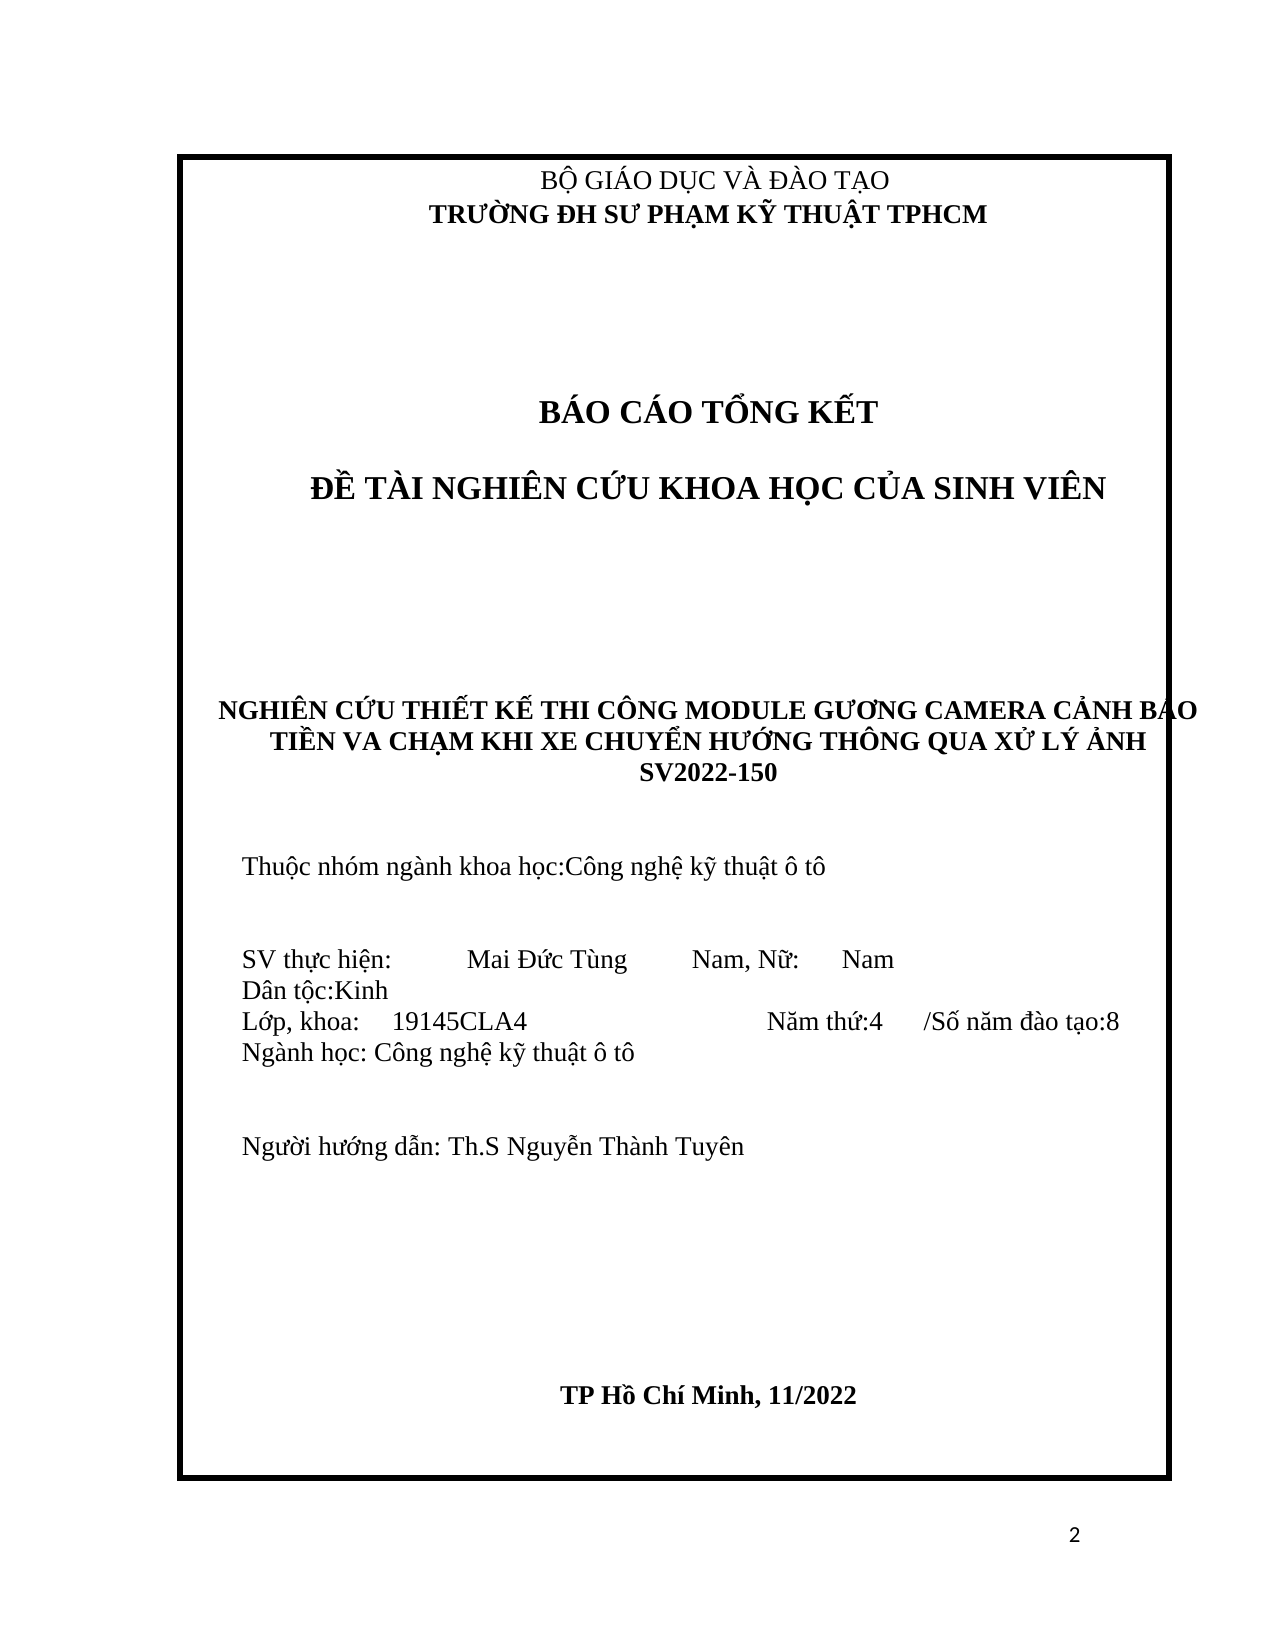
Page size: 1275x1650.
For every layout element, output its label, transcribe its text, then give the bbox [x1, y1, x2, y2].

text Dân tộc:Kinh [167, 974, 1250, 1005]
text SV2022-150 [167, 756, 1250, 787]
text TP Hồ Chí Minh, 11/2022 [167, 1379, 1250, 1410]
text BÁO CÁO TỔNG KẾT [167, 392, 1250, 430]
text Người hướng dẫn: Th.S Nguyễn Thành Tuyên [167, 1130, 1250, 1161]
text ĐỀ TÀI NGHIÊN CỨU KHOA HỌC CỦA SINH VIÊN [167, 469, 1250, 507]
text SV thực hiện: Mai Đức Tùng Nam, Nữ: Nam [167, 943, 1250, 974]
text NGHIÊN CỨU THIẾT KẾ THI CÔNG MODULE GƯƠNG CAMERA CẢNH BÁO [167, 694, 1250, 725]
text TRƯỜNG ĐH SƯ PHẠM KỸ THUẬT TPHCM [167, 198, 1250, 229]
text TIỀN VA CHẠM KHI XE CHUYỂN HƯỚNG THÔNG QUA XỬ LÝ ẢNH [167, 725, 1250, 756]
text BỘ GIÁO DỤC VÀ ĐÀO TẠO [167, 156, 1250, 198]
text Ngành học: Công nghệ kỹ thuật ô tô [167, 1036, 1250, 1068]
text Thuộc nhóm ngành khoa học:Công nghệ kỹ thuật ô tô [167, 849, 1250, 881]
text Lớp, khoa: 19145CLA4 Năm thứ:4 /Số năm đào tạo:8 [167, 1005, 1250, 1036]
